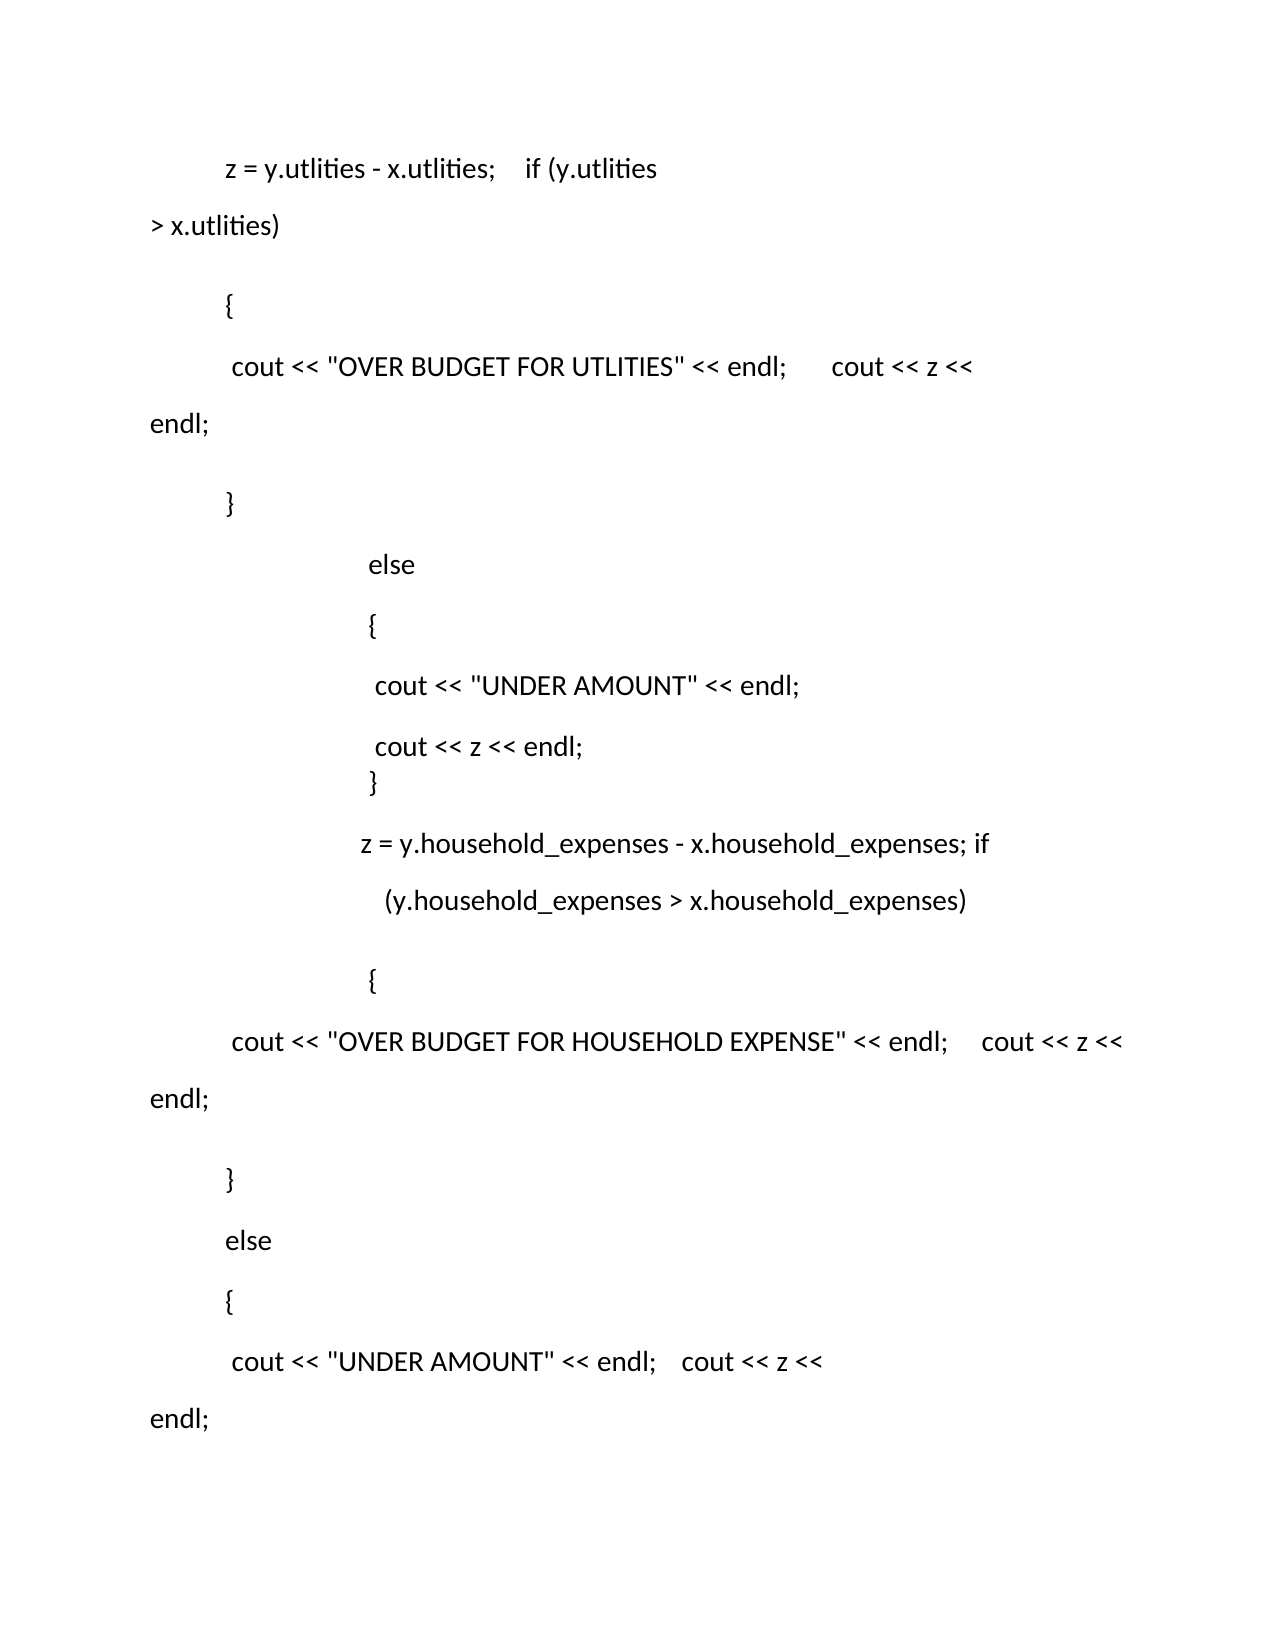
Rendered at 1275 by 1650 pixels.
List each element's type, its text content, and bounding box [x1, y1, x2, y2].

text { [148, 287, 1125, 323]
text cout << "OVER BUDGET FOR HOUSEHOLD EXPENSE" << endl; cout << z << endl; [148, 1023, 1125, 1116]
text cout << "UNDER AMOUNT" << endl; [368, 667, 1125, 703]
text } [148, 486, 1125, 521]
text cout << "UNDER AMOUNT" << endl; cout << z << endl; [148, 1343, 860, 1436]
text { [368, 607, 1125, 642]
text { [368, 962, 1125, 998]
text else [148, 1222, 1125, 1258]
text cout << z << endl; [368, 728, 1125, 764]
text cout << "OVER BUDGET FOR UTLITIES" << endl; cout << z << endl; [148, 348, 991, 440]
text { [148, 1283, 1125, 1318]
text } [148, 1161, 1125, 1197]
text z = y.household_expenses - x.household_expenses; if (y.household_expenses > x.household_expenses) [360, 825, 990, 918]
text else [368, 546, 1125, 582]
text } [368, 764, 1125, 800]
text z = y.utlities - x.utlities; if (y.utlities > x.utlities) [148, 150, 662, 242]
